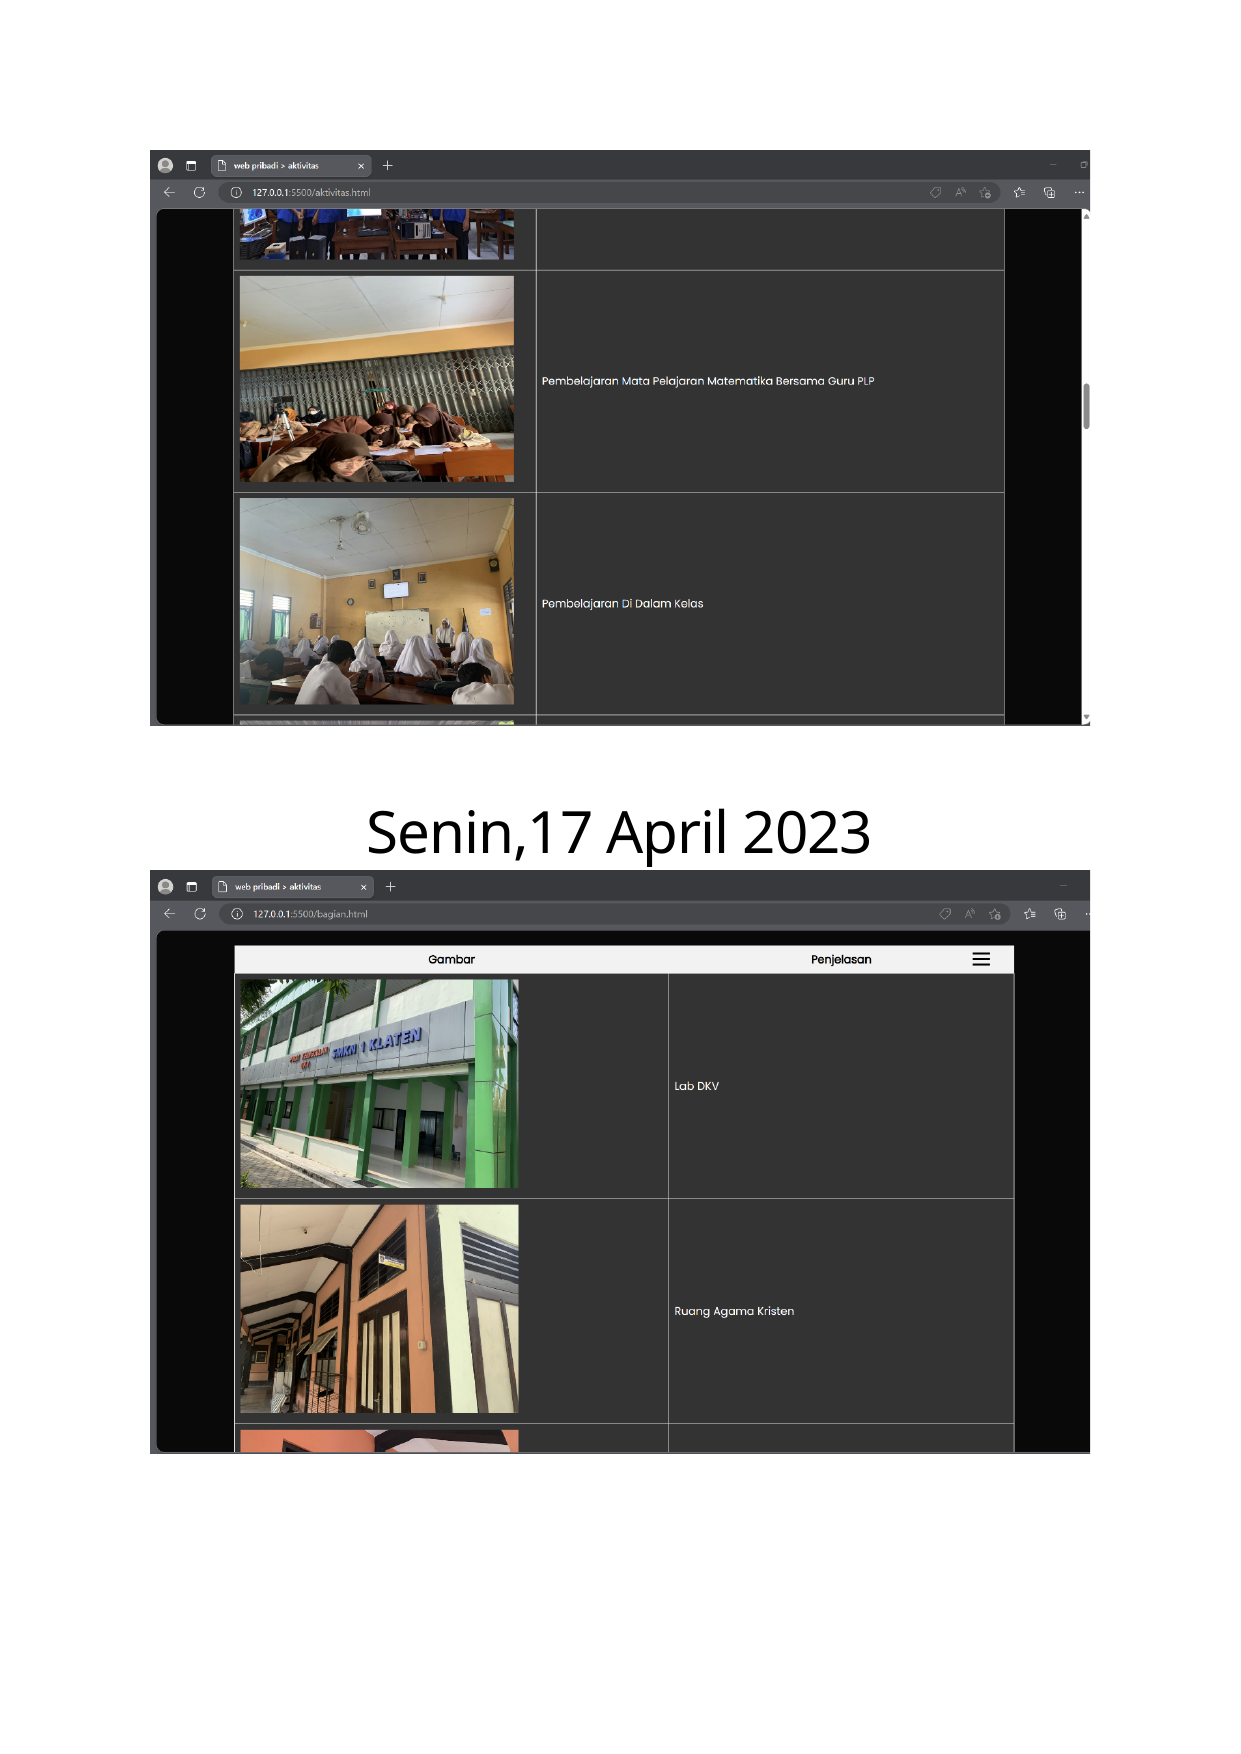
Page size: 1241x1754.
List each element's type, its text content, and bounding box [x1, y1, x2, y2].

picture [150, 150, 1091, 726]
picture [150, 870, 1091, 1454]
title Senin,17 April 2023 [150, 791, 1090, 870]
